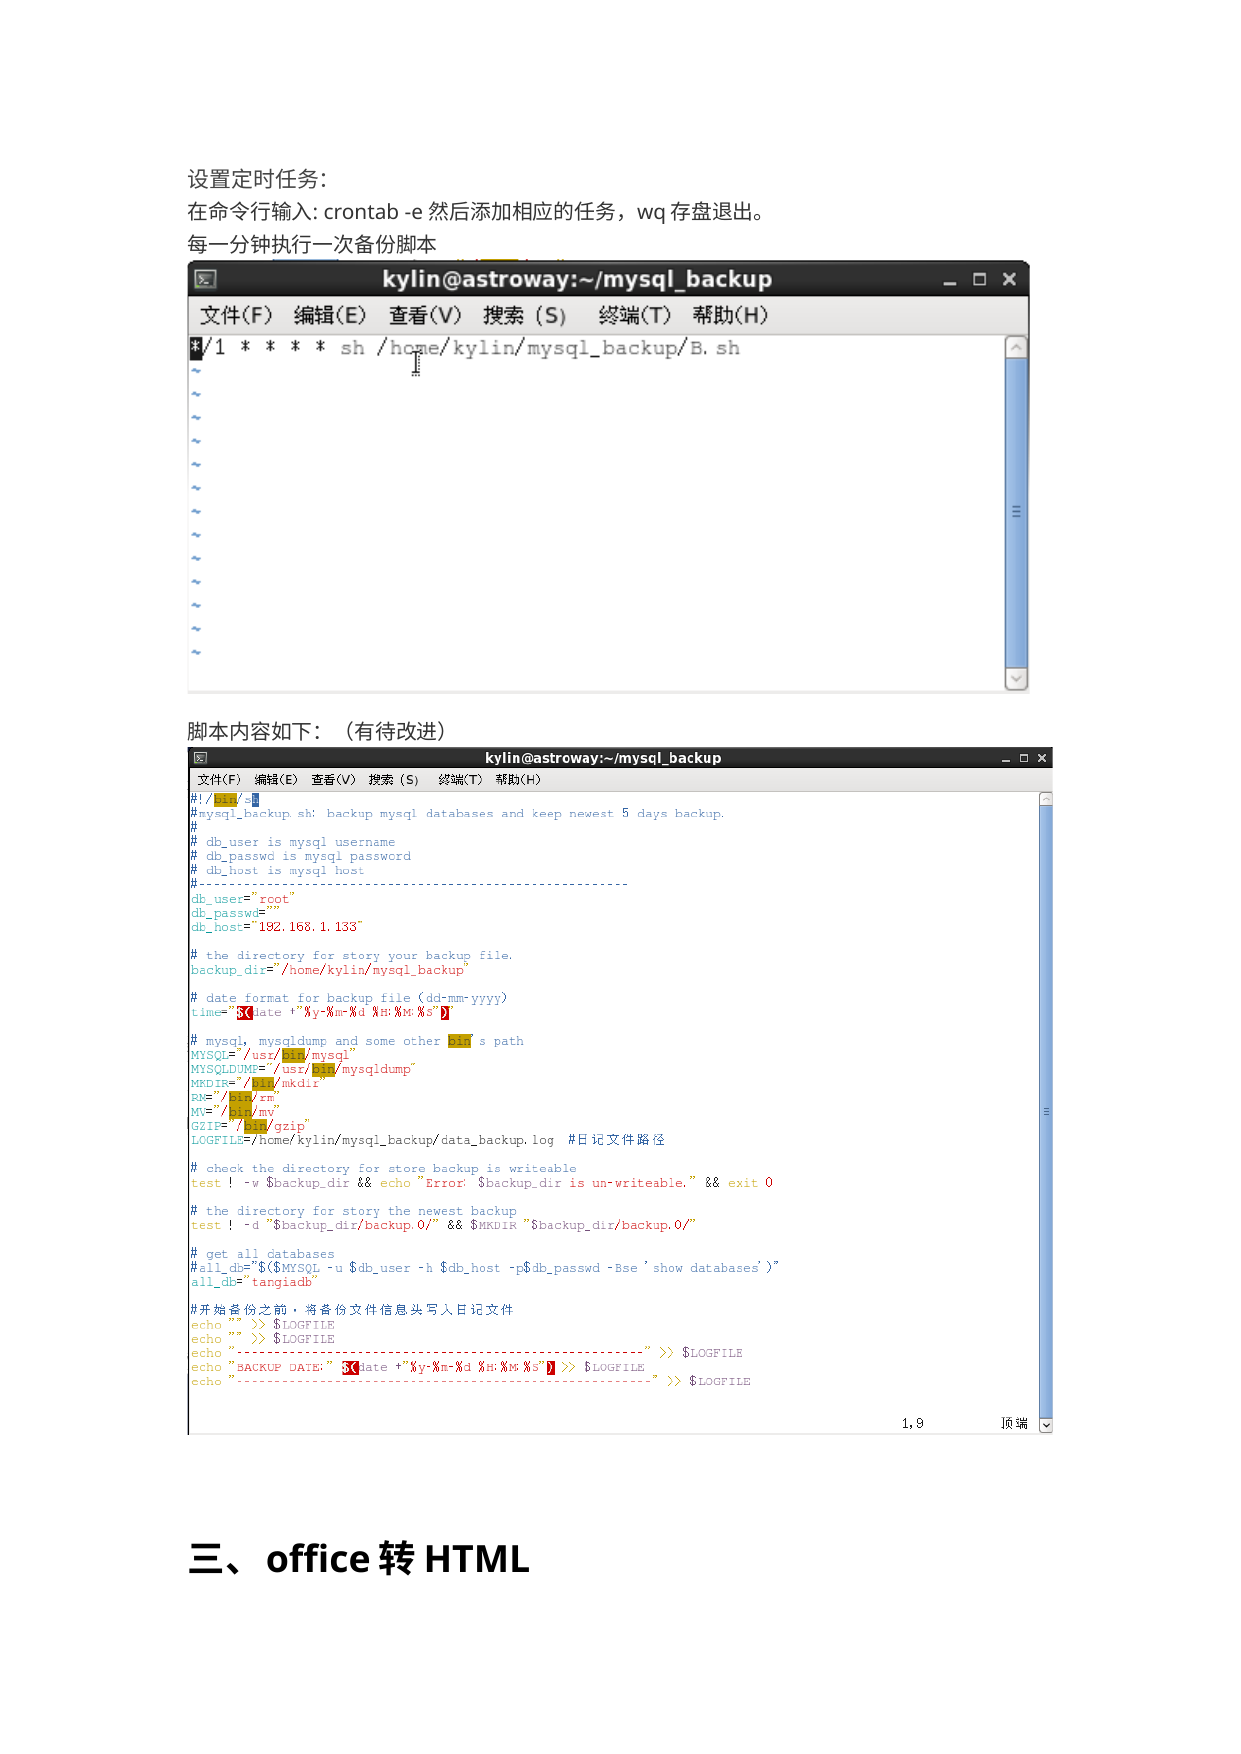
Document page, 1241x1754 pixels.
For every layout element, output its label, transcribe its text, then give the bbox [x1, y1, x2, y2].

picture [187, 259, 1030, 694]
text 在命令行输入: crontab -e 然后添加相应的任务，wq存盘退出。 [187, 194, 1053, 227]
subtitle office转HTML [187, 1524, 1053, 1589]
text 设置定时任务： [187, 162, 1053, 194]
text 每一分钟执行一次备份脚本 [187, 227, 1053, 259]
text 脚本内容如下：（有待改进） [187, 714, 1053, 747]
picture [187, 747, 1053, 1435]
